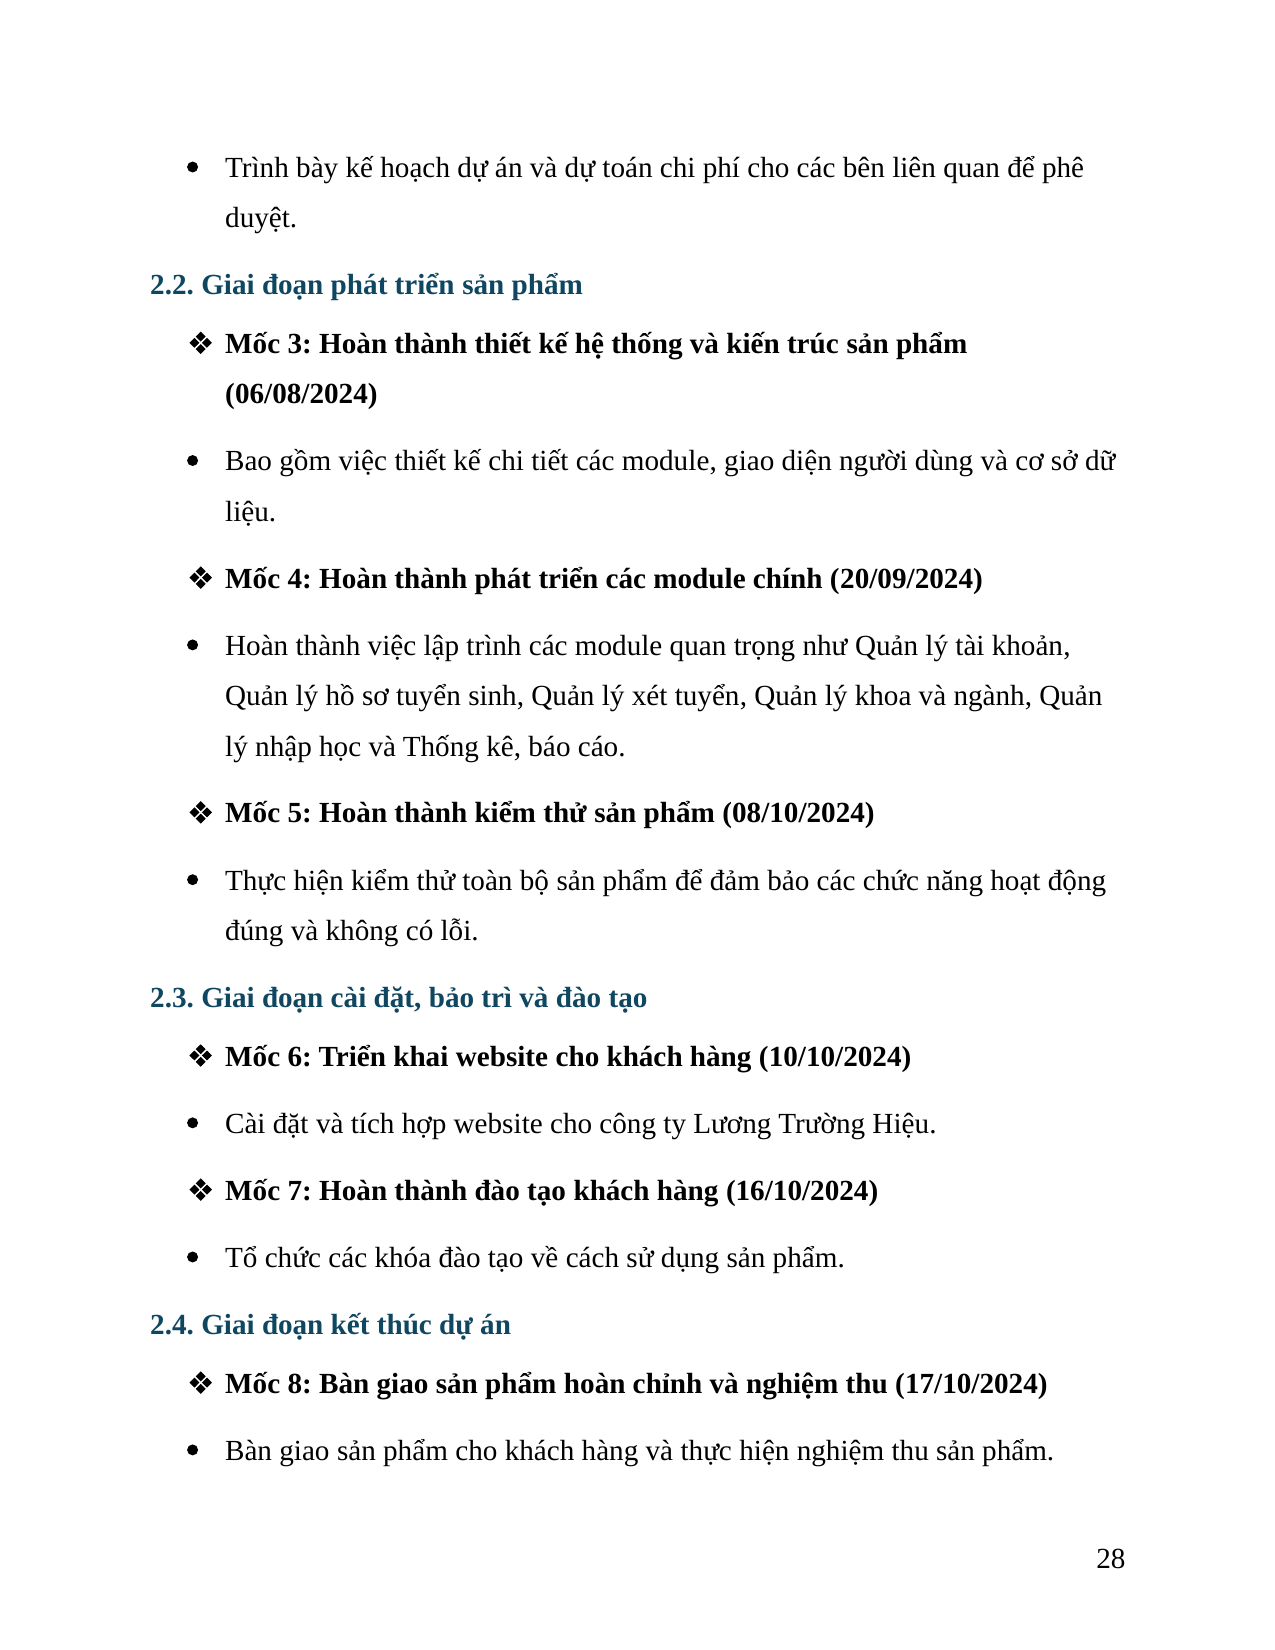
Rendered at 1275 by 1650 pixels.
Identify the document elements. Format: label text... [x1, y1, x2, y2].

list Mốc 3: Hoàn thành thiết kế hệ thống và kiến trúc sản phẩm (06/08/2024) [187, 326, 1125, 410]
list Hoàn thành việc lập trình các module quan trọng như Quản lý tài khoản, Quản lý hồ sơ tuyển sinh, Quản lý xét tuyển, Quản lý khoa và ngành, Quản lý nhập học và Thống kê, báo cáo. [187, 628, 1125, 762]
list Cài đặt và tích hợp website cho công ty Lương Trường Hiệu. [187, 1106, 1125, 1139]
list Bao gồm việc thiết kế chi tiết các module, giao diện người dùng và cơ sở dữ liệu. [187, 443, 1125, 527]
list Mốc 7: Hoàn thành đào tạo khách hàng (16/10/2024) [187, 1173, 1125, 1207]
list Mốc 6: Triển khai website cho khách hàng (10/10/2024) [187, 1039, 1125, 1072]
list Bàn giao sản phẩm cho khách hàng và thực hiện nghiệm thu sản phẩm. [187, 1433, 1125, 1466]
list Tổ chức các khóa đào tạo về cách sử dụng sản phẩm. [187, 1240, 1125, 1274]
list Thực hiện kiểm thử toàn bộ sản phẩm để đảm bảo các chức năng hoạt động đúng và không có lỗi. [187, 863, 1125, 947]
list Mốc 8: Bàn giao sản phẩm hoàn chỉnh và nghiệm thu (17/10/2024) [187, 1366, 1125, 1399]
list Mốc 5: Hoàn thành kiểm thử sản phẩm (08/10/2024) [187, 796, 1125, 829]
list Mốc 4: Hoàn thành phát triển các module chính (20/09/2024) [187, 561, 1125, 594]
subtitle 2.4. Giai đoạn kết thúc dự án [150, 1307, 1125, 1341]
subtitle 2.3. Giai đoạn cài đặt, bảo trì và đào tạo [150, 980, 1125, 1014]
subtitle 2.2. Giai đoạn phát triển sản phẩm [150, 267, 1125, 301]
list Trình bày kế hoạch dự án và dự toán chi phí cho các bên liên quan để phê duyệt. [187, 150, 1125, 234]
